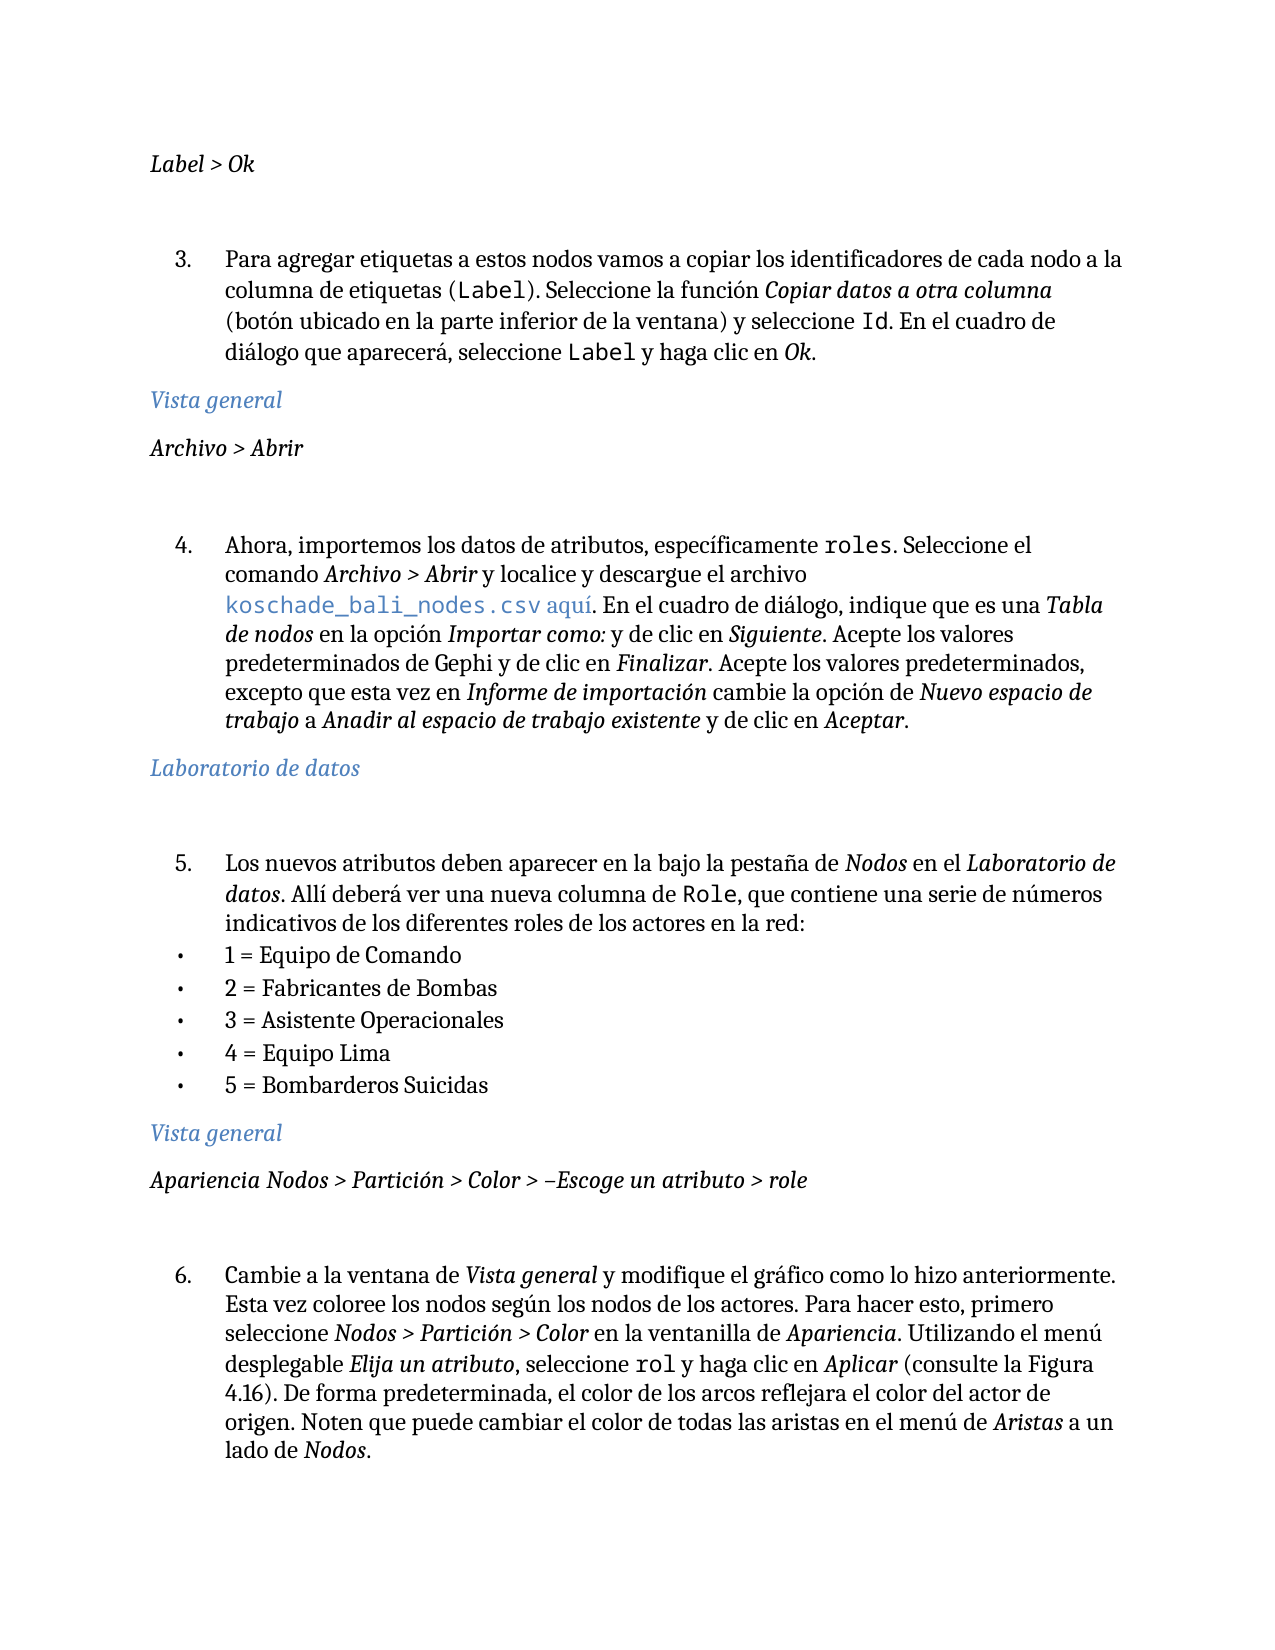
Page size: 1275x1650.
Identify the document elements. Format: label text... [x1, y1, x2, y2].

list 3 = Asistente Operacionales [175, 1006, 1125, 1035]
list 5 = Bombarderos Suicidas [175, 1071, 1125, 1100]
list 2 = Fabricantes de Bombas [175, 974, 1125, 1002]
list Los nuevos atributos deben aparecer en la bajo la pestaña de Nodos en el Laboratorio de datos. Allí deberá ver una nueva columna de Role, que contiene una serie de números indicativos de los diferentes roles de los actores en la red: [175, 849, 1125, 937]
list Cambie a la ventana de Vista general y modifique el gráfico como lo hizo anteriormente. Esta vez coloree los nodos según los nodos de los actores. Para hacer esto, primero seleccione Nodos > Partición > Color en la ventanilla de Apariencia. Utilizando el menú desplegable Elija un atributo, seleccione rol y haga clic en Aplicar (consulte la Figura 4.16). De forma predeterminada, el color de los arcos reflejara el color del actor de origen. Noten que puede cambiar el color de todas las aristas en el menú de Aristas a un lado de Nodos. [175, 1261, 1125, 1465]
text Label > Ok [150, 150, 1125, 179]
list 4 = Equipo Lima [175, 1039, 1125, 1067]
text Vista general [150, 1119, 1125, 1147]
text Apariencia Nodos > Partición > Color > –Escoge un atributo > role [150, 1166, 1125, 1195]
list 1 = Equipo de Comando [175, 941, 1125, 970]
text Laboratorio de datos [150, 754, 1125, 782]
text Vista general [150, 386, 1125, 415]
text Archivo > Abrir [150, 434, 1125, 462]
list Para agregar etiquetas a estos nodos vamos a copiar los identificadores de cada nodo a la columna de etiquetas (Label). Seleccione la función Copiar datos a otra columna (botón ubicado en la parte inferior de la ventana) y seleccione Id. En el cuadro de diálogo que aparecerá, seleccione Label y haga clic en Ok. [175, 245, 1125, 367]
list Ahora, importemos los datos de atributos, específicamente roles. Seleccione el comando Archivo > Abrir y localice y descargue el archivo koschade_bali_nodes.csv aquí. En el cuadro de diálogo, indique que es una Tabla de nodos en la opción Importar como: y de clic en Siguiente. Acepte los valores predeterminados de Gephi y de clic en Finalizar. Acepte los valores predeterminados, excepto que esta vez en Informe de importación cambie la opción de Nuevo espacio de trabajo a Anadir al espacio de trabajo existente y de clic en Aceptar. [175, 529, 1125, 735]
